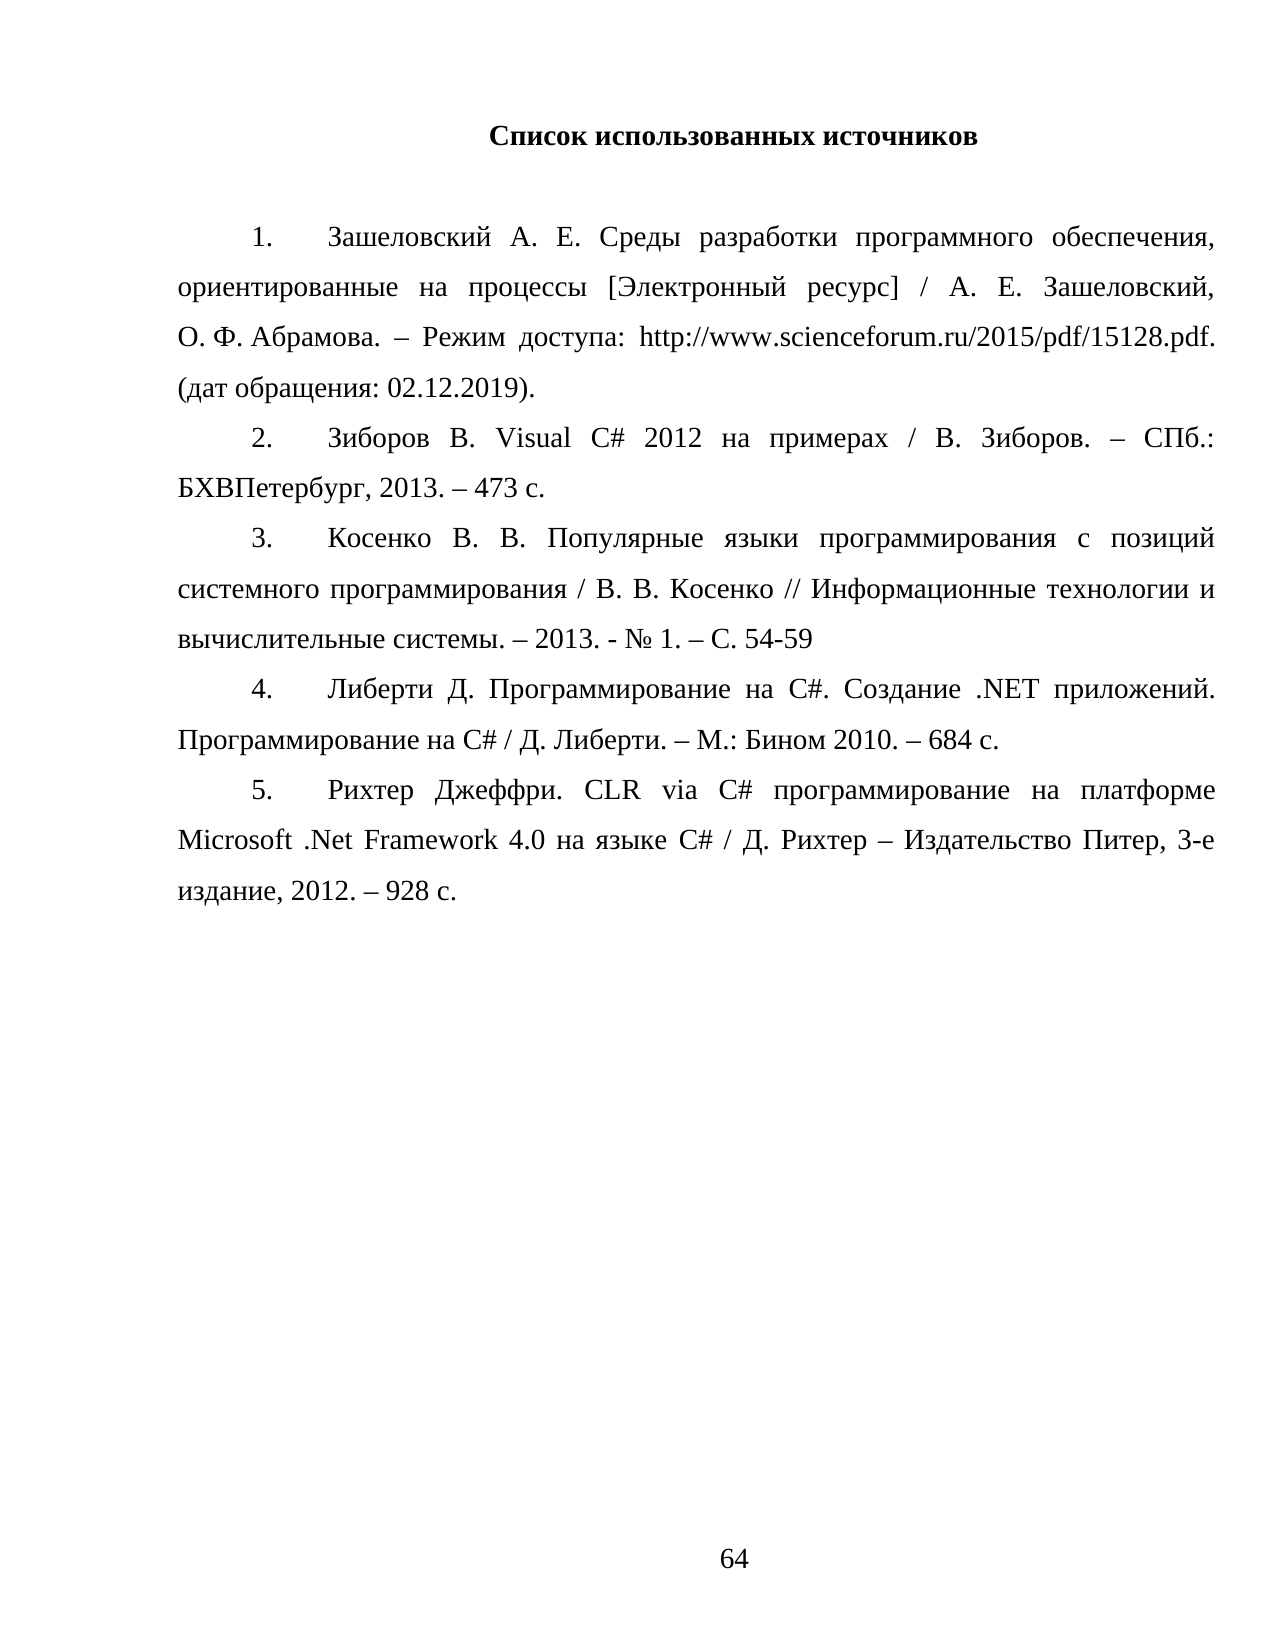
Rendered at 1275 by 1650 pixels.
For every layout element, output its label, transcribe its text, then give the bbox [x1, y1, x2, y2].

list Зиборов В. Visual C# 2012 на примерах / В. Зиборов. – СПб.: БХВПетербург, 2013. ‒ 473 с. [177, 420, 1216, 504]
subtitle Список использованных источников [177, 118, 1216, 152]
list Рихтер Джеффри. CLR via C# программирование на платформе Microsoft .Net Framework 4.0 на языке C# / Д. Рихтер – Издательство Питер, 3-е издание, 2012. – 928 с. [177, 772, 1216, 906]
list Либерти Д. Программирование на C#. Создание .NET приложений. Программирование на C# / Д. Либерти. – М.: Бином 2010. ‒ 684 с. [177, 672, 1216, 755]
list Косенко В. В. Популярные языки программирования с позиций системного программирования / В. В. Косенко // Информационные технологии и вычислительные системы. – 2013. - № 1. – С. 54-59 [177, 521, 1216, 655]
list Зашеловский А. Е. Среды разработки программного обеспечения, ориентированные на процессы [Электронный ресурс] / А. Е. Зашеловский, О. Ф. Абрамова. – Режим доступа: http://www.scienceforum.ru/2015/pdf/15128.pdf. (дат обращения: 02.12.2019). [177, 219, 1216, 403]
